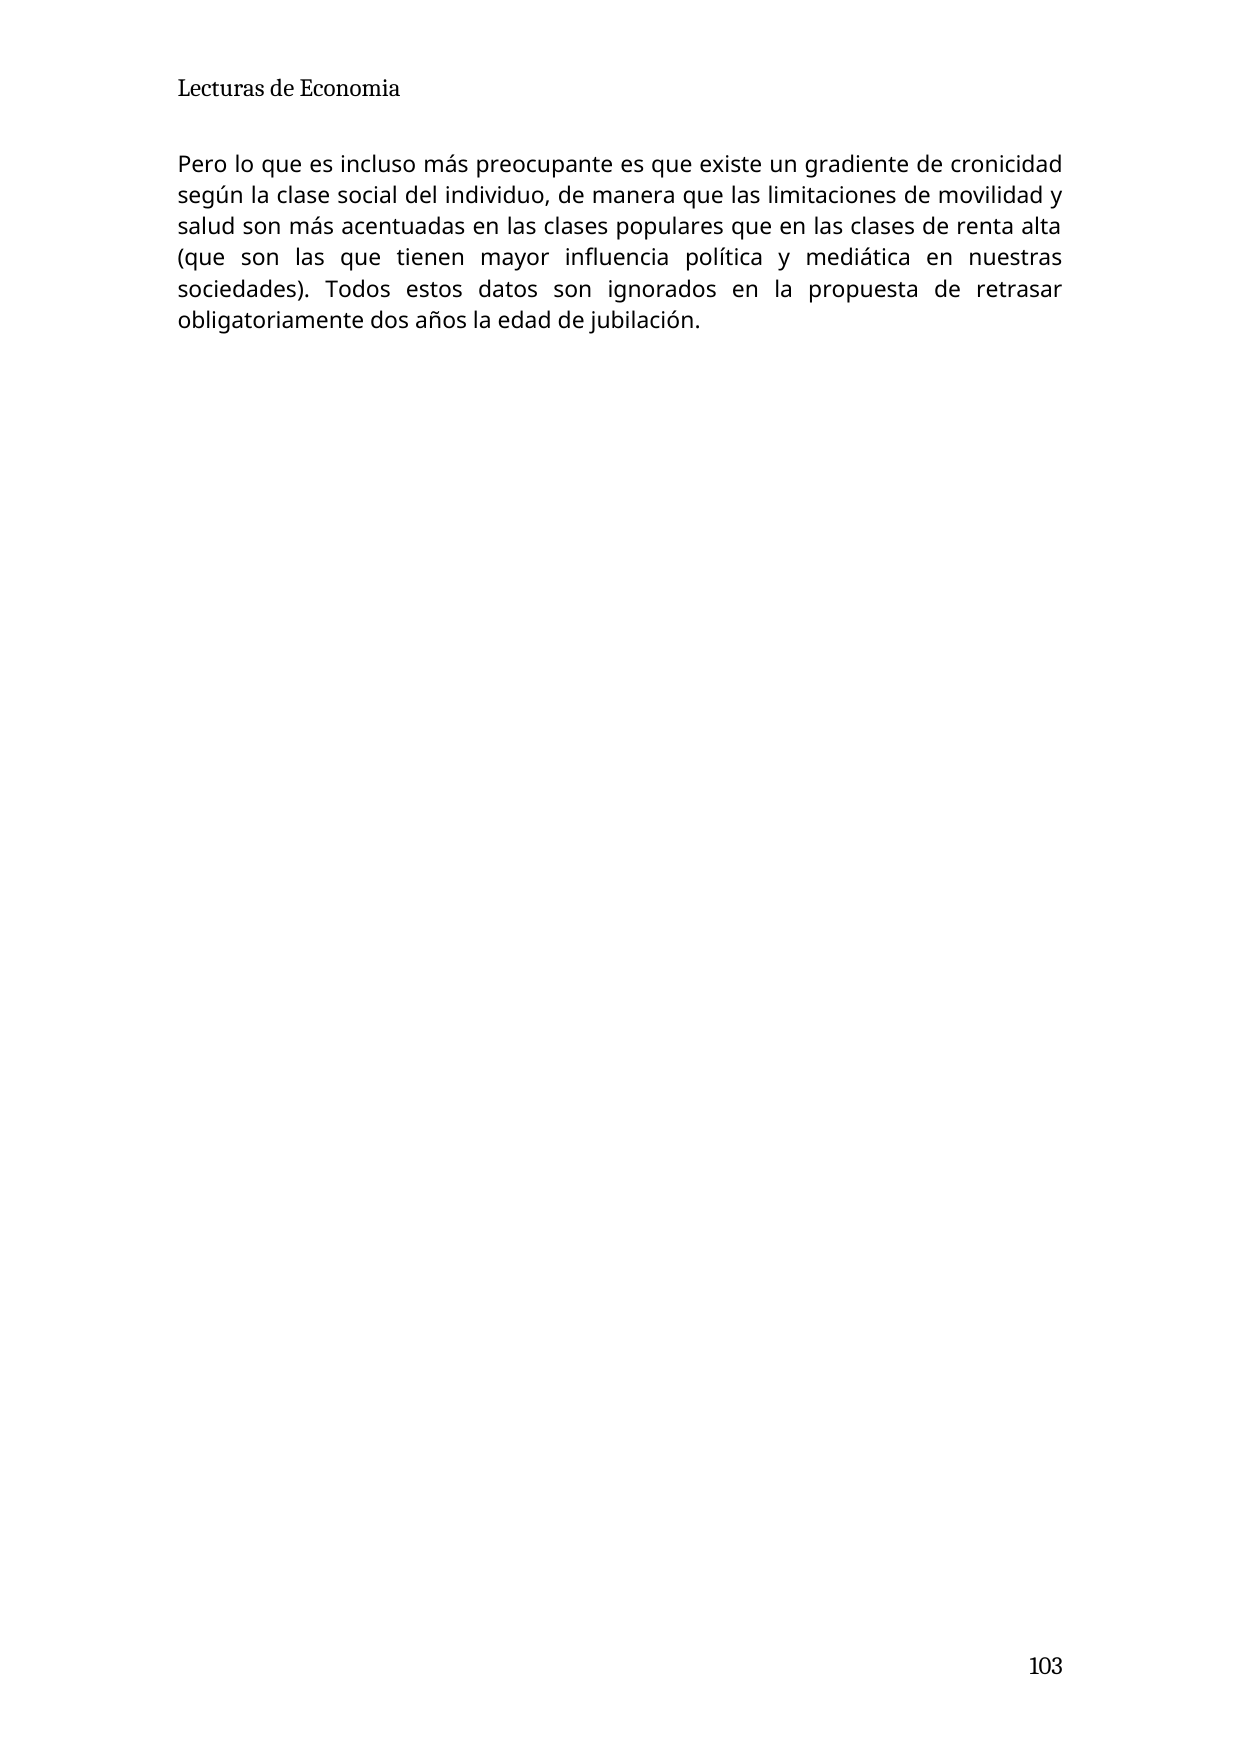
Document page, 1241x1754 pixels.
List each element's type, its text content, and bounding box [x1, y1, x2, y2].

text Pero lo que es incluso más preocupante es que existe un gradiente de cronicidad según la clase social del individuo, de manera que las limitaciones de movilidad y salud son más acentuadas en las clases populares que en las clases de renta alta (que son las que tienen mayor influencia política y mediática en nuestras sociedades). Todos estos datos son ignorados en la propuesta de retrasar obligatoriamente dos años la edad de jubilación. [177, 148, 1063, 335]
